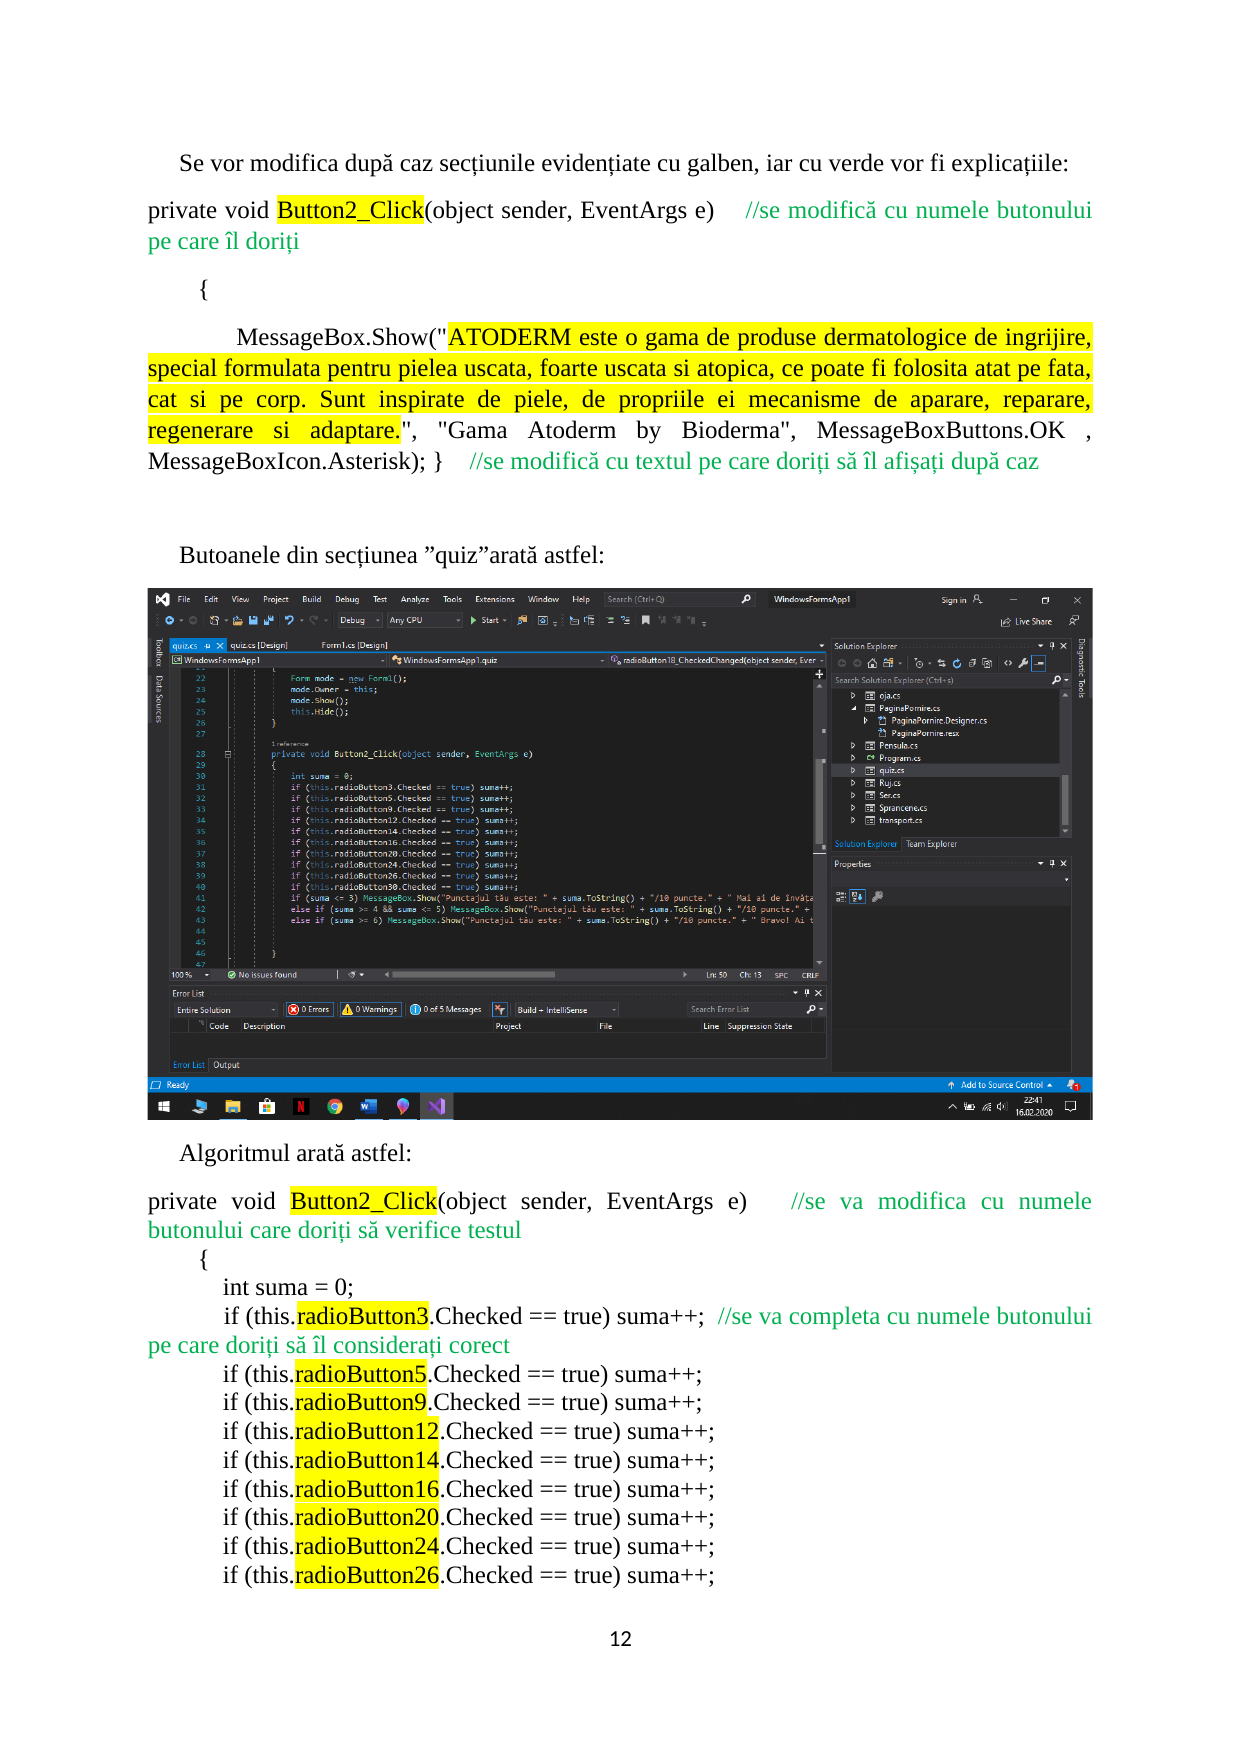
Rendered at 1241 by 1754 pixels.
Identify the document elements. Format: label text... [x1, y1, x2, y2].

text if (this.radioButton26.Checked == true) suma++; [439, 1560, 1093, 1589]
text if (this.radioButton14.Checked == true) suma++; [148, 1445, 295, 1474]
text { [148, 1244, 1093, 1272]
text Butoanele din secțiunea ”quiz”arată astfel: [148, 541, 1093, 569]
text if (this.radioButton26.Checked == true) suma++; [148, 1560, 295, 1589]
text if (this.radioButton5.Checked == true) suma++; [148, 1359, 295, 1387]
picture [147, 588, 1093, 1120]
text private void Button2_Click(object sender, EventArgs e) //se modifică cu numele butonului pe care îl doriți [148, 195, 1093, 255]
text if (this.radioButton24.Checked == true) suma++; [439, 1531, 1093, 1560]
text private void Button2_Click(object sender, EventArgs e) //se va modifica cu numele butonului care doriți să verifice testul [148, 1186, 1093, 1244]
text if (this.radioButton16.Checked == true) suma++; [439, 1474, 1093, 1502]
text Algoritmul arată astfel: [148, 1138, 1093, 1167]
text MessageBox.Show("ATODERM este o gama de produse dermatologice de ingrijire, special formulata pentru pielea uscata, foarte uscata si atopica, ce poate fi folosita atat pe fata, cat si pe corp. Sunt inspirate de piele, de propriile ei mecanisme de aparare, reparare, regenerare si adaptare.", "Gama Atoderm by Bioderma", MessageBoxButtons.OK , MessageBoxIcon.Asterisk); } //se modifică cu textul pe care doriți să îl afișați după caz [148, 322, 1093, 353]
text if (this.radioButton3.Checked == true) suma++; //se va completa cu numele butonului pe care doriți să îl considerați corect [148, 1301, 1093, 1359]
text int suma = 0; [148, 1272, 1093, 1301]
text Se vor modifica după caz secțiunile evidențiate cu galben, iar cu verde vor fi explicațiile: [148, 148, 1093, 176]
text if (this.radioButton14.Checked == true) suma++; [439, 1445, 1093, 1474]
text if (this.radioButton16.Checked == true) suma++; [148, 1474, 295, 1502]
text if (this.radioButton24.Checked == true) suma++; [148, 1531, 295, 1560]
text if (this.radioButton9.Checked == true) suma++; [148, 1387, 1093, 1416]
text if (this.radioButton20.Checked == true) suma++; [148, 1502, 1093, 1531]
text if (this.radioButton12.Checked == true) suma++; [148, 1416, 295, 1445]
text { [148, 274, 1093, 303]
text MessageBox.Show("ATODERM este o gama de produse dermatologice de ingrijire, special formulata pentru pielea uscata, foarte uscata si atopica, ce poate fi folosita atat pe fata, cat si pe corp. Sunt inspirate de piele, de propriile ei mecanisme de aparare, reparare, regenerare si adaptare.", "Gama Atoderm by Bioderma", MessageBoxButtons.OK , MessageBoxIcon.Asterisk); } //se modifică cu textul pe care doriți să îl afișați după caz [148, 413, 1093, 475]
text if (this.radioButton5.Checked == true) suma++; [427, 1359, 1093, 1387]
text if (this.radioButton12.Checked == true) suma++; [439, 1416, 1093, 1445]
